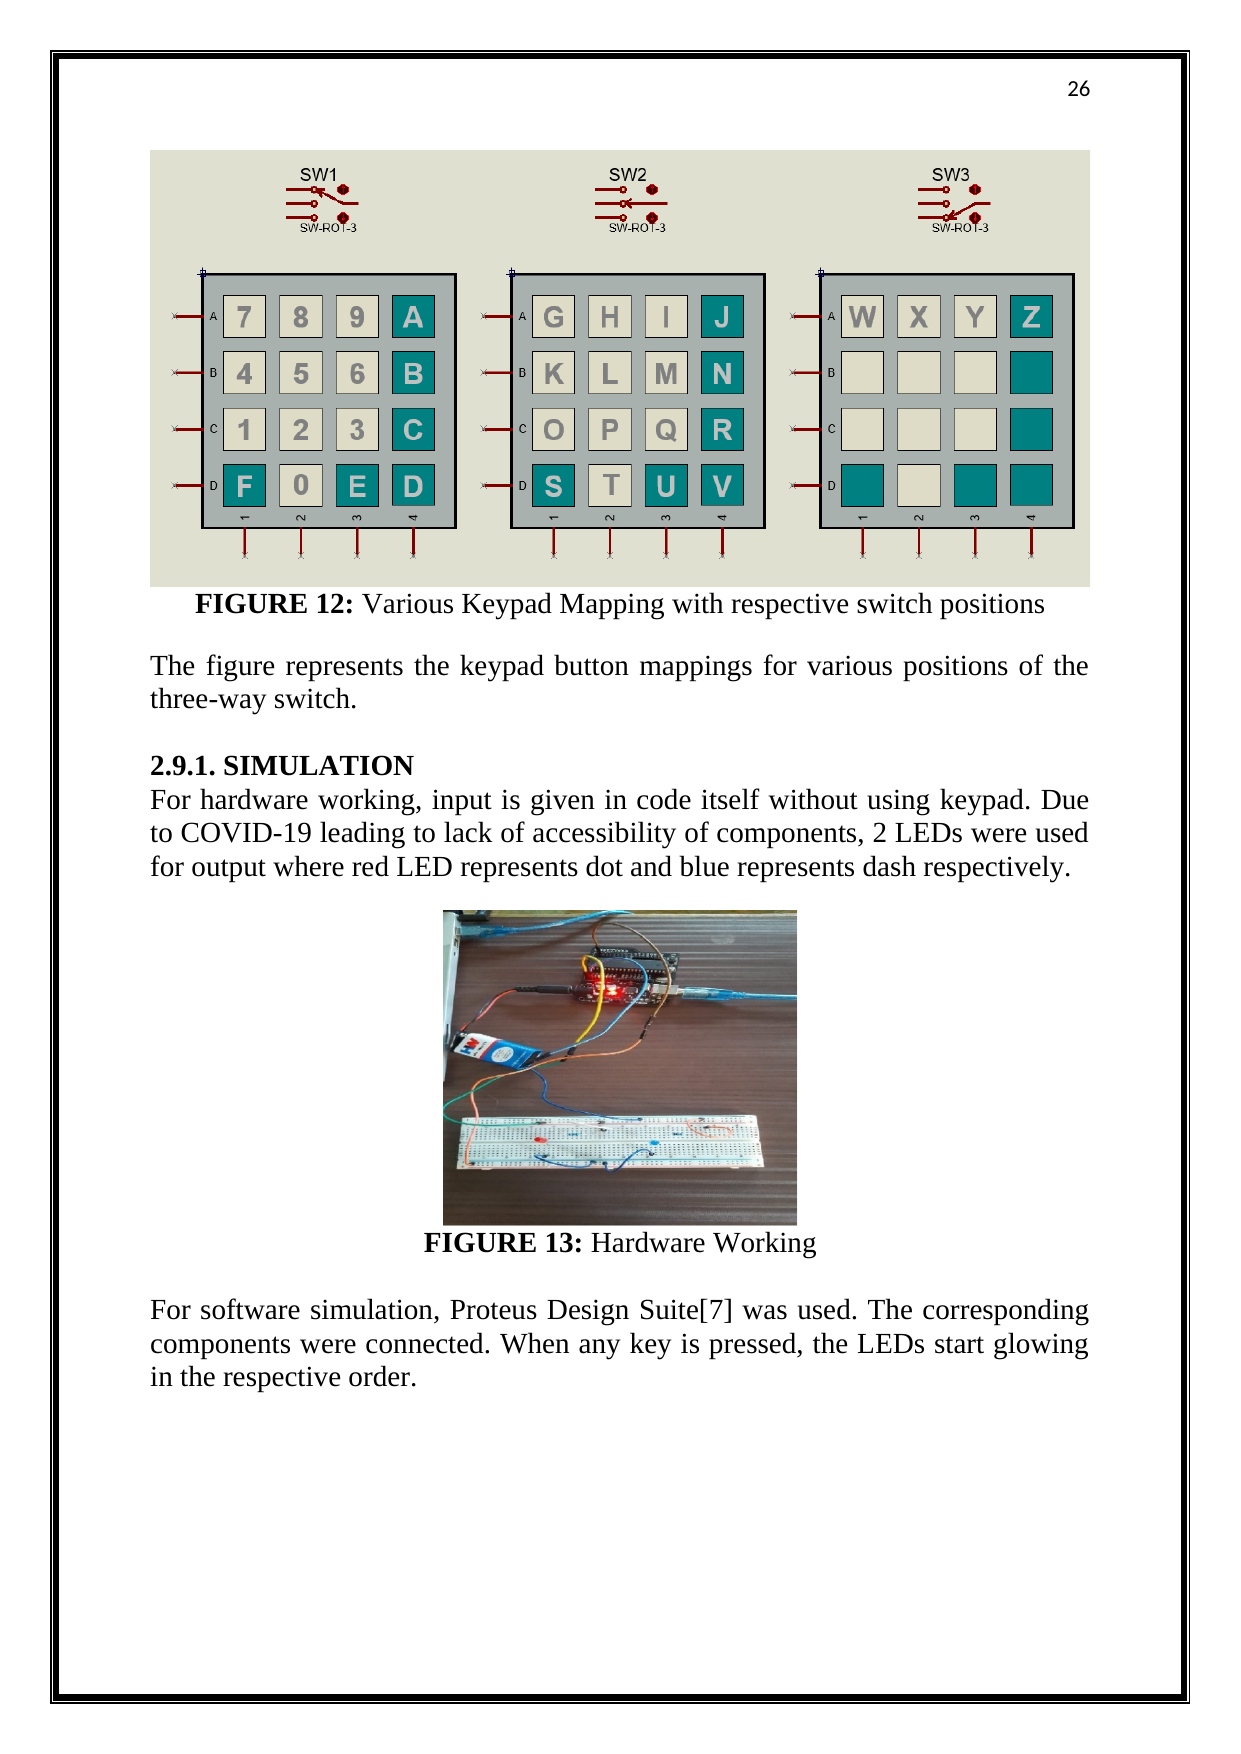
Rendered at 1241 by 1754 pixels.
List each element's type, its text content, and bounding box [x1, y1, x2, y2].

picture [443, 910, 798, 1226]
picture [150, 150, 1091, 587]
text 2.9.1. SIMULATION [150, 748, 1090, 782]
text For software simulation, Proteus Design Suite[7] was used. The corresponding components were connected. When any key is pressed, the LEDs start glowing in the respective order. [150, 1292, 1090, 1393]
text FIGURE 13: Hardware Working [150, 1225, 1090, 1259]
text For hardware working, input is given in code itself without using keypad. Due to COVID-19 leading to lack of accessibility of components, 2 LEDs were used for output where red LED represents dot and blue represents dash respectively. [150, 782, 1090, 882]
text FIGURE 12: Various Keypad Mapping with respective switch positions [150, 587, 1090, 620]
text The figure represents the keypad button mappings for various positions of the three-way switch. [150, 648, 1090, 715]
